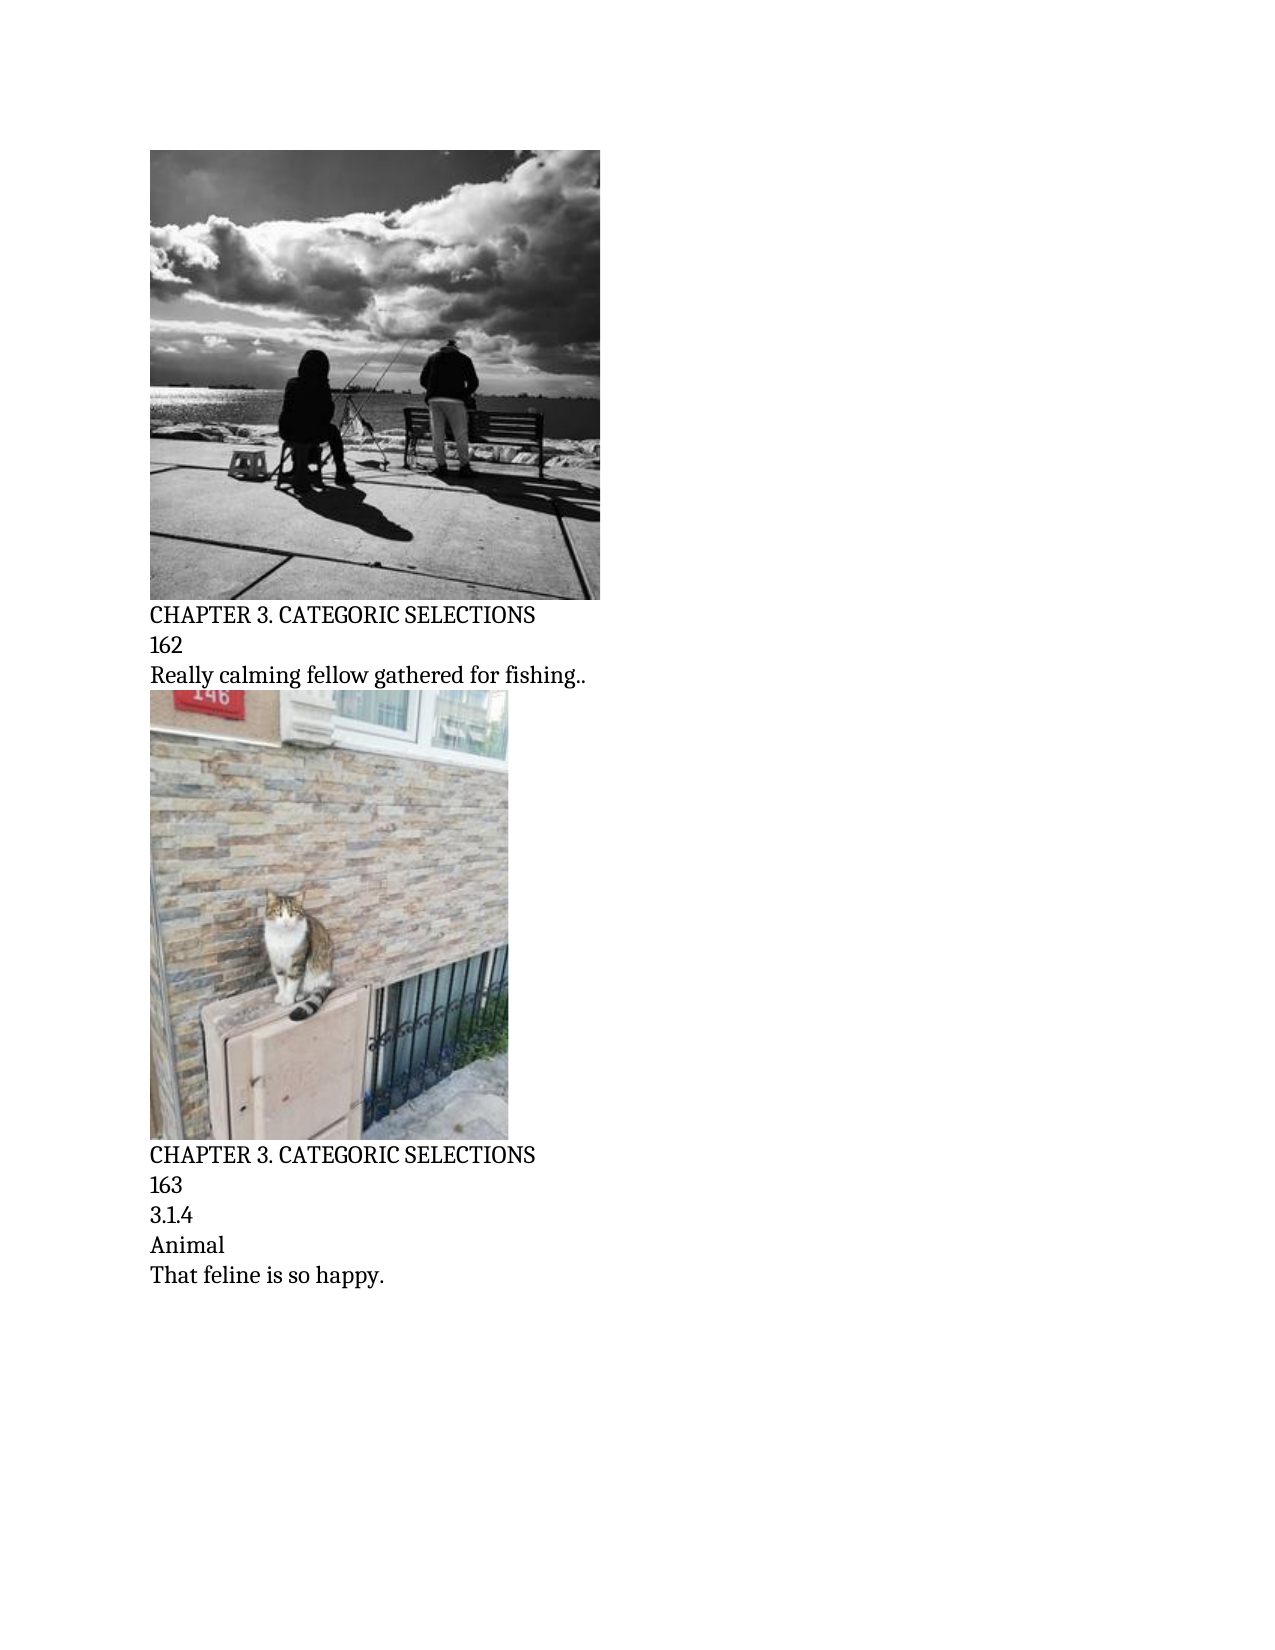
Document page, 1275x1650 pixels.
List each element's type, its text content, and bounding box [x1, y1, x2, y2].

text 163 [150, 1170, 1125, 1200]
picture [150, 150, 600, 600]
text Really calming fellow gathered for fishing.. [150, 660, 1125, 690]
text 162 [150, 630, 1125, 660]
picture [150, 690, 509, 1140]
text CHAPTER 3. CATEGORIC SELECTIONS [150, 600, 1125, 630]
text CHAPTER 3. CATEGORIC SELECTIONS [150, 1140, 1125, 1170]
text Animal [150, 1230, 1125, 1260]
text 3.1.4 [150, 1200, 1125, 1230]
text That feline is so happy. [150, 1260, 1125, 1290]
